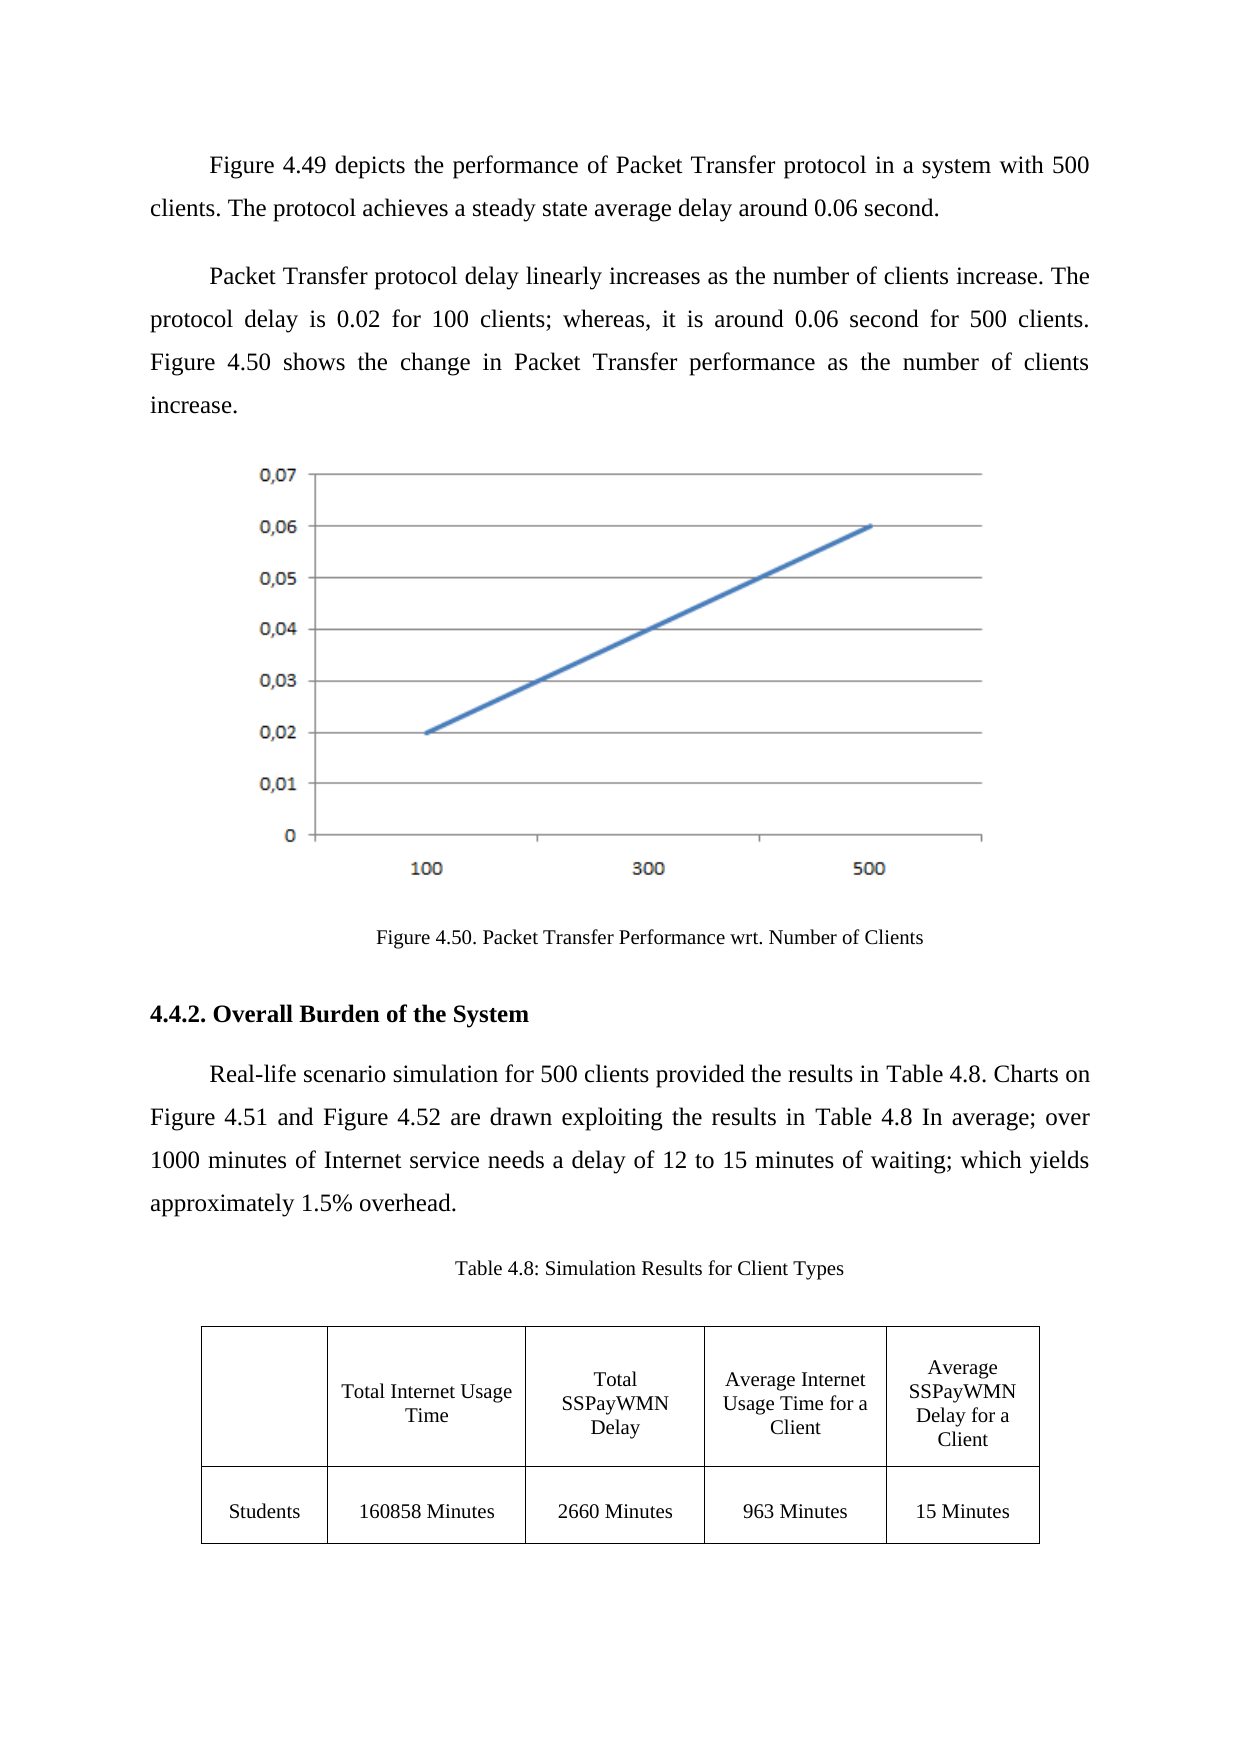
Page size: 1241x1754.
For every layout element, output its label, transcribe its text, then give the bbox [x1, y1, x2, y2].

table_header Total Internet Usage Time [328, 1327, 525, 1466]
table_header Average Internet Usage Time for a Client [705, 1327, 886, 1466]
table_cell 2660 Minutes [526, 1467, 704, 1543]
text Figure .. Packet Transfer Performance wrt. Number of Clients [150, 925, 1090, 949]
table_header Total SSPayWMN Delay [526, 1327, 704, 1466]
picture [249, 458, 992, 886]
table_cell 963 Minutes [705, 1467, 886, 1543]
table_cell Students [202, 1467, 327, 1543]
table_cell 15 Minutes [887, 1467, 1039, 1543]
subtitle 4.4.2. Overall Burden of the System [150, 999, 1090, 1027]
table_header [202, 1327, 327, 1466]
table_cell 160858 Minutes [328, 1467, 525, 1543]
table_header Average SSPayWMN Delay for a Client [887, 1327, 1039, 1466]
